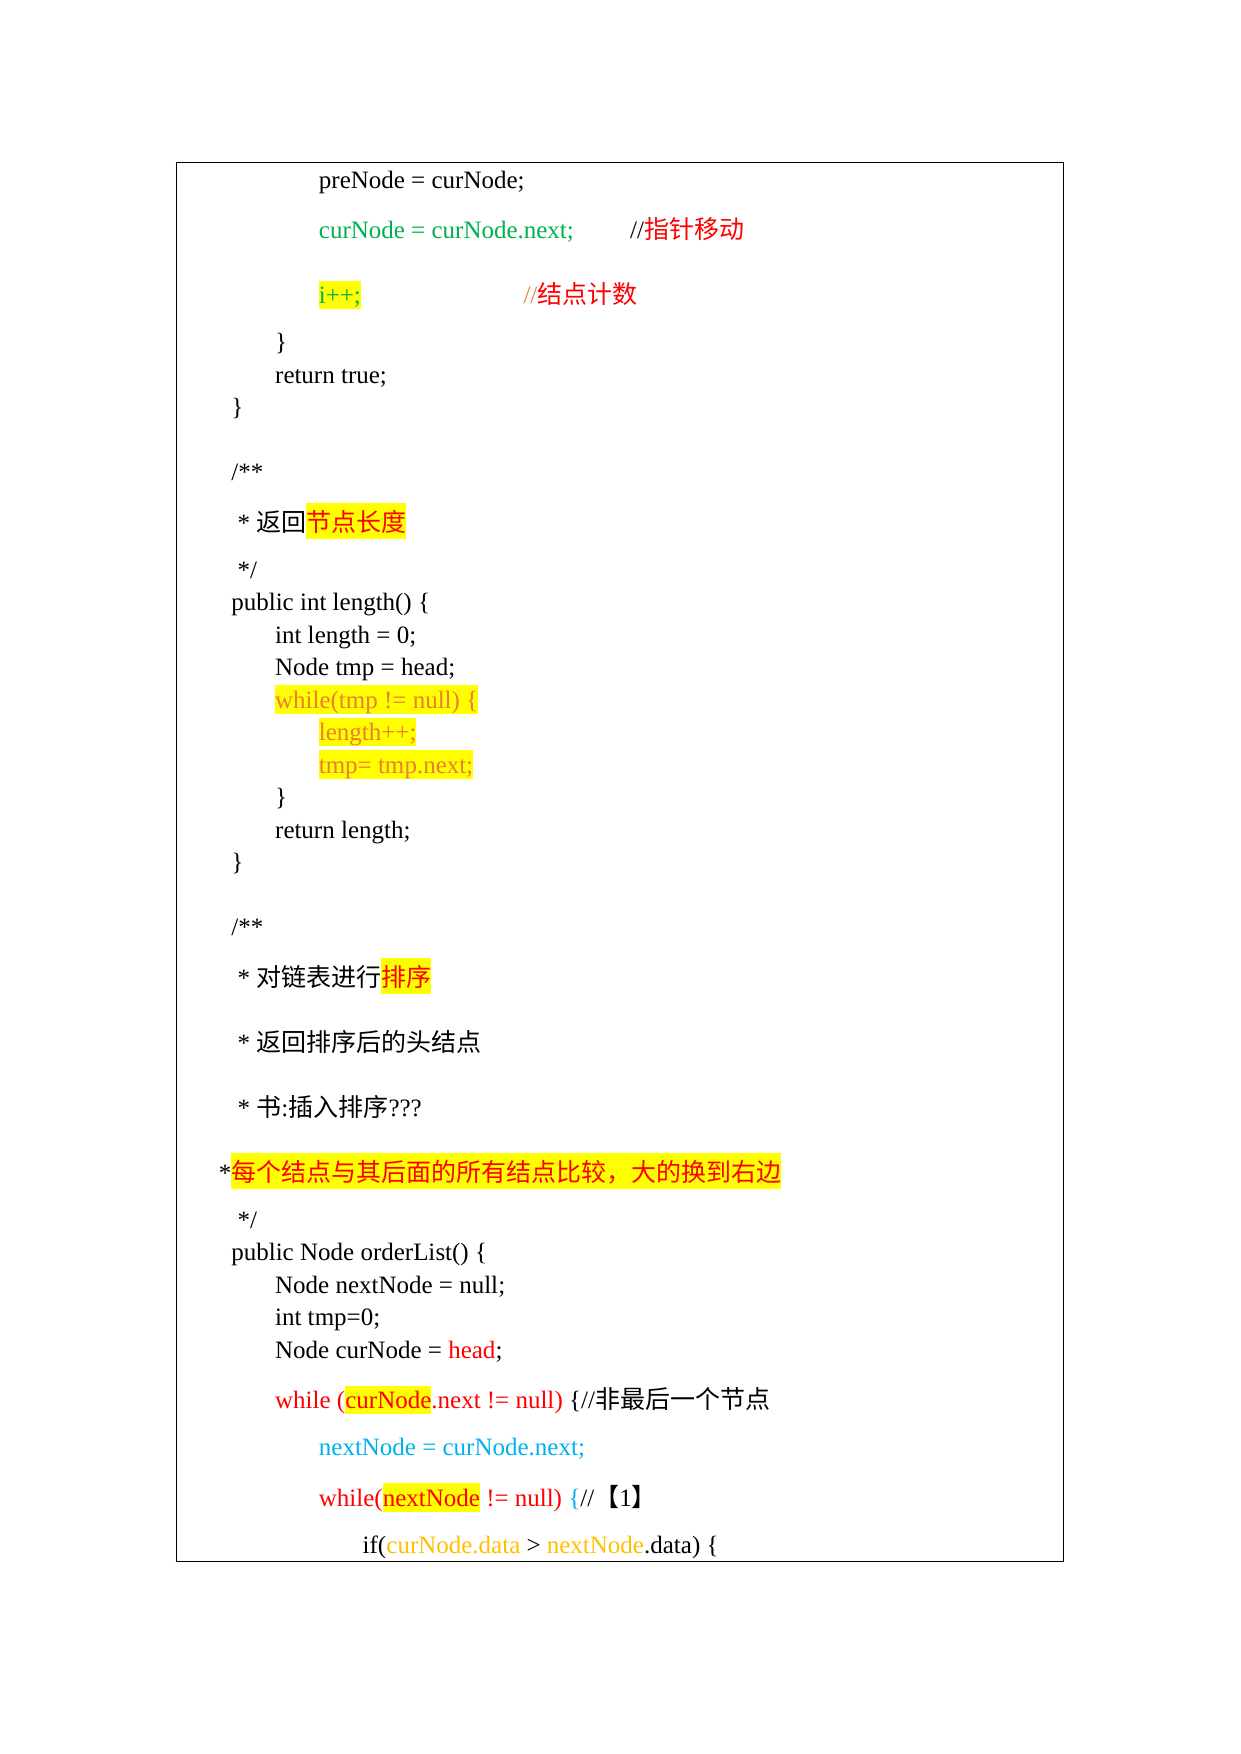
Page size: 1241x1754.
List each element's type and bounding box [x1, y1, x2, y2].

table_header [177, 163, 1063, 1561]
